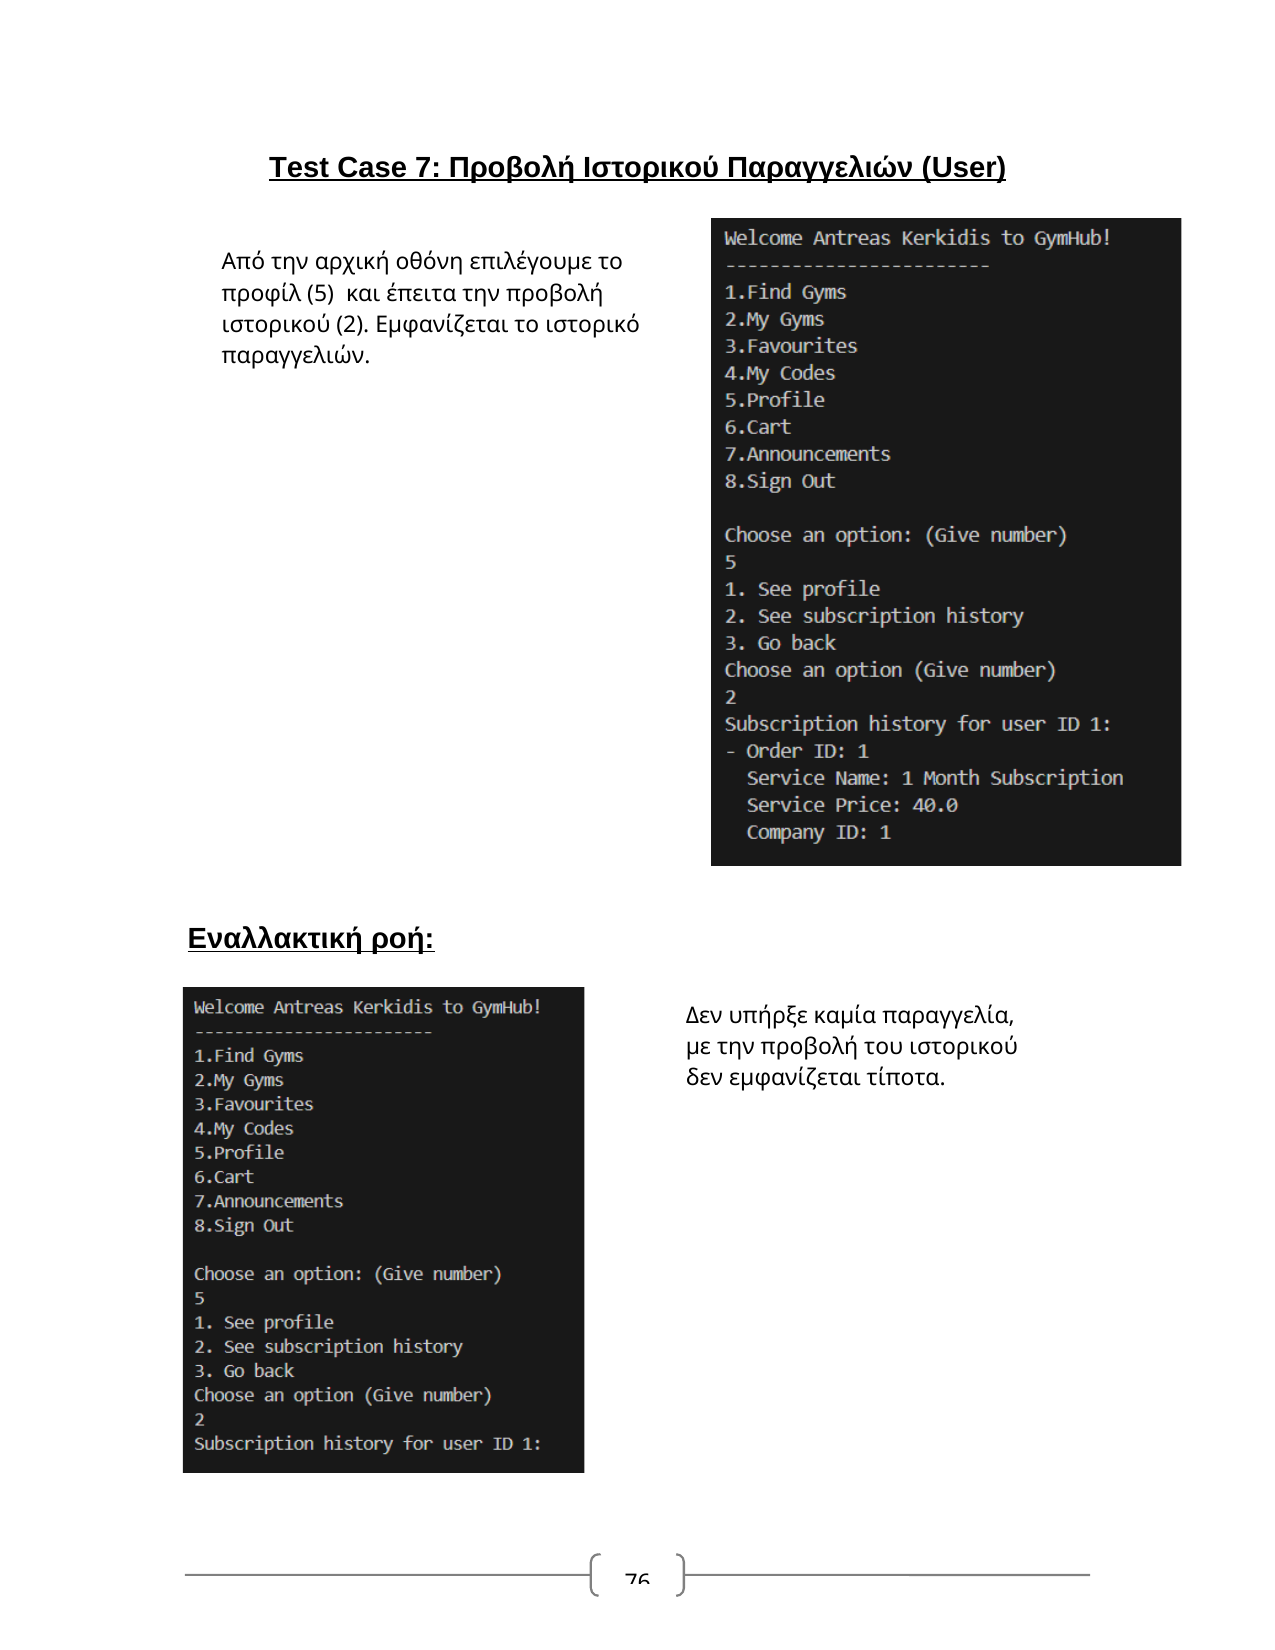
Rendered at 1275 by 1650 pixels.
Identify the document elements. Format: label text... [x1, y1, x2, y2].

text Test Case 7: Προβολή Ιστορικού Παραγγελιών (User) [187, 150, 1087, 183]
picture [711, 218, 1182, 866]
picture [182, 987, 585, 1473]
text Εναλλακτική ροή: [187, 921, 1087, 955]
text Test Case 8: Αναζήτηση (Company User) [585, 988, 1087, 1022]
